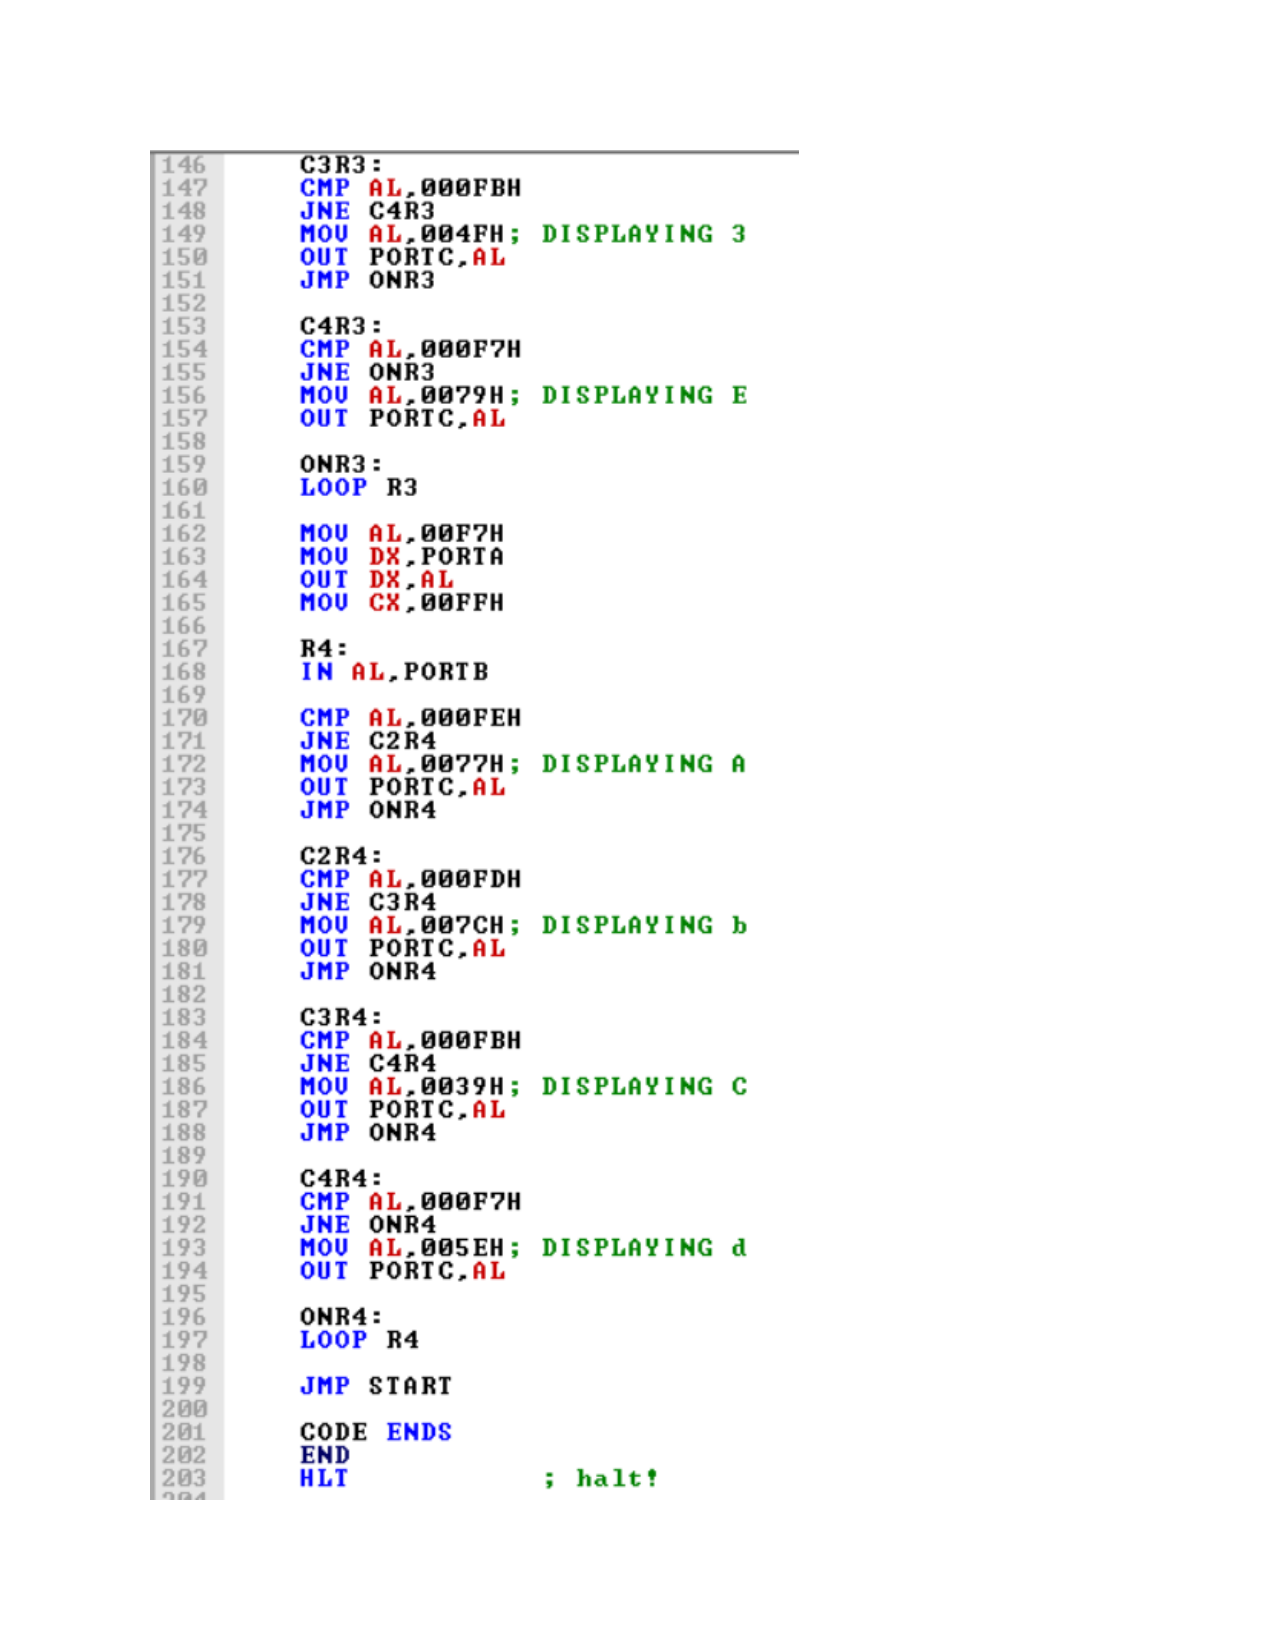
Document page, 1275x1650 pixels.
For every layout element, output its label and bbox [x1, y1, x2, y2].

picture [150, 150, 799, 1500]
